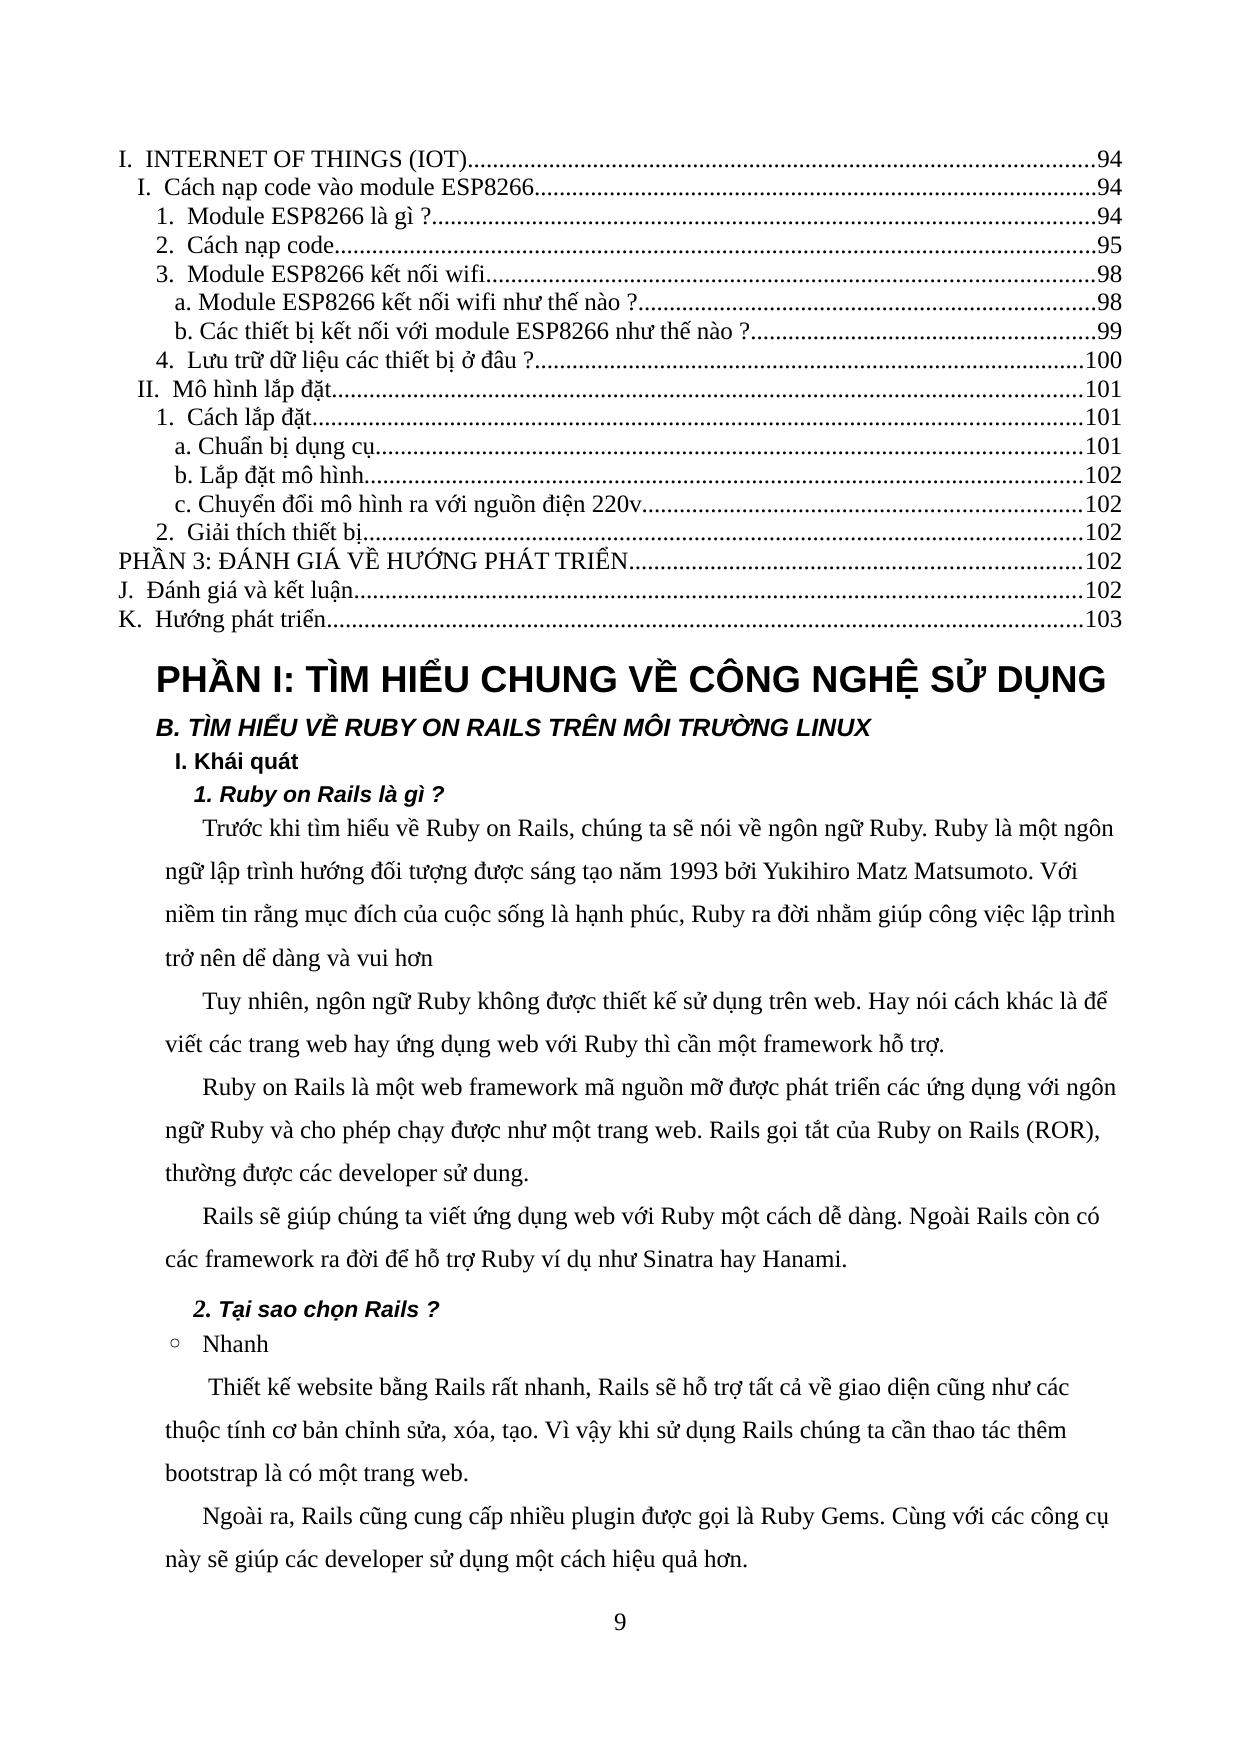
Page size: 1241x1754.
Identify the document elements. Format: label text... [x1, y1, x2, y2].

text Ngoài ra, Rails cũng cung cấp nhiều plugin được gọi là Ruby Gems. Cùng với các công cụ này sẽ giúp các developer sử dụng một cách hiệu quả hơn. [165, 1501, 1122, 1573]
text 3. Module ESP8266 kết nối wifi 98 [118, 259, 1122, 287]
text 2. Giải thích thiết bị 102 [118, 517, 1122, 546]
text PHẦN 3: ĐÁNH GIÁ VỀ HƯỚNG PHÁT TRIỂN 102 [118, 546, 1122, 575]
subtitle TÌM HIỂU VỀ RUBY ON RAILS TRÊN MÔI TRƯỜNG LINUX [156, 713, 1122, 742]
text 2. Cách nạp code 95 [118, 230, 1122, 259]
text 1. Module ESP8266 là gì ? 94 [118, 201, 1122, 230]
text Tuy nhiên, ngôn ngữ Ruby không được thiết kế sử dụng trên web. Hay nói cách khác là để viết các trang web hay ứng dụng web với Ruby thì cần một framework hỗ trợ. [165, 986, 1122, 1058]
text 4. Lưu trữ dữ liệu các thiết bị ở đâu ? 100 [118, 345, 1122, 374]
text Rails sẽ giúp chúng ta viết ứng dụng web với Ruby một cách dễ dàng. Ngoài Rails còn có các framework ra đời để hỗ trợ Ruby ví dụ như Sinatra hay Hanami. [165, 1201, 1122, 1273]
text I. Cách nạp code vào module ESP8266 94 [118, 172, 1122, 201]
text a. Module ESP8266 kết nối wifi như thế nào ? 98 [118, 287, 1122, 316]
subtitle Tại sao chọn Rails ? [156, 1294, 1122, 1323]
text a. Chuẩn bị dụng cụ 101 [118, 431, 1122, 460]
subtitle Ruby on Rails là gì ? [156, 781, 1122, 807]
text I. INTERNET OF THINGS (IOT) 94 [118, 144, 1122, 172]
list Nhanh [165, 1329, 1122, 1358]
text Thiết kế website bằng Rails rất nhanh, Rails sẽ hỗ trợ tất cả về giao diện cũng như các thuộc tính cơ bản chỉnh sửa, xóa, tạo. Vì vậy khi sử dụng Rails chúng ta cần thao tác thêm bootstrap là có một trang web. [165, 1372, 1122, 1487]
subtitle PHẦN I: TÌM HIỂU CHUNG VỀ CÔNG NGHỆ SỬ DỤNG [156, 657, 1122, 701]
subtitle Khái quát [156, 748, 1122, 774]
text c. Chuyển đổi mô hình ra với nguồn điện 220v 102 [118, 489, 1122, 517]
text Ruby on Rails là một web framework mã nguồn mỡ được phát triển các ứng dụng với ngôn ngữ Ruby và cho phép chạy được như một trang web. Rails gọi tắt của Ruby on Rails (ROR), thường được các developer sử dung. [165, 1072, 1122, 1187]
text b. Lắp đặt mô hình 102 [118, 460, 1122, 489]
text J. Đánh giá và kết luận 102 [118, 575, 1122, 604]
text 1. Cách lắp đặt 101 [118, 402, 1122, 431]
text Trước khi tìm hiểu về Ruby on Rails, chúng ta sẽ nói về ngôn ngữ Ruby. Ruby là một ngôn ngữ lập trình hướng đối tượng được sáng tạo năm 1993 bởi Yukihiro Matz Matsumoto. Với niềm tin rằng mục đích của cuộc sống là hạnh phúc, Ruby ra đời nhằm giúp công việc lập trình trở nên dể dàng và vui hơn [165, 813, 1122, 971]
text K. Hướng phát triển 103 [118, 604, 1122, 632]
text b. Các thiết bị kết nối với module ESP8266 như thế nào ? 99 [118, 316, 1122, 345]
text II. Mô hình lắp đặt 101 [118, 374, 1122, 402]
